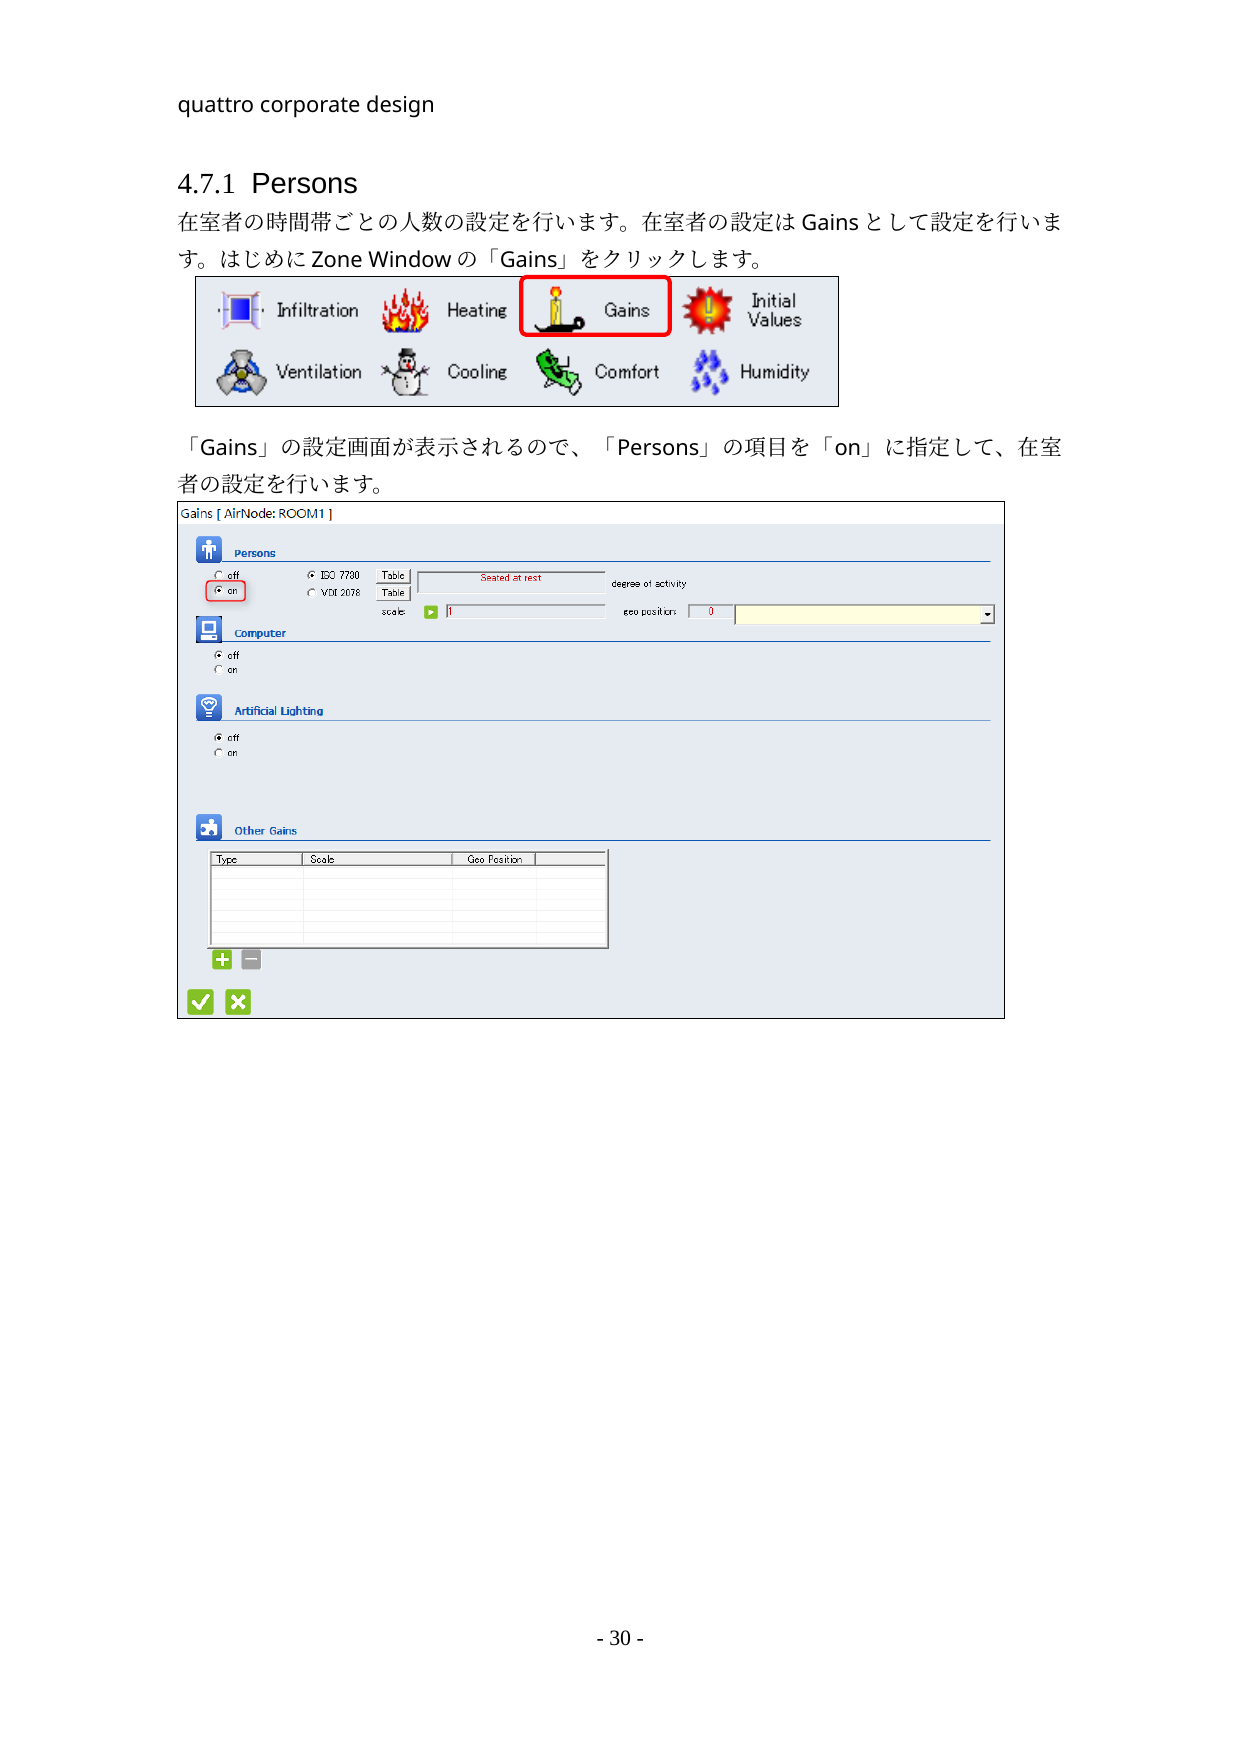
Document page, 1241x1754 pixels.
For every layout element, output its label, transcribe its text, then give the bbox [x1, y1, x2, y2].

picture [178, 502, 1004, 1018]
picture [196, 277, 838, 406]
text Persons [177, 164, 1063, 202]
picture [524, 280, 667, 332]
text 在室者の時間帯ごとの人数の設定を行います。在室者の設定はGainsとして設定を行います。はじめにZone Windowの「Gains」をクリックします。 [177, 202, 1063, 277]
text 「Gains」の設定画面が表示されるので、「Persons」の項目を「on」に指定して、在室者の設定を行います。 [177, 427, 1063, 502]
